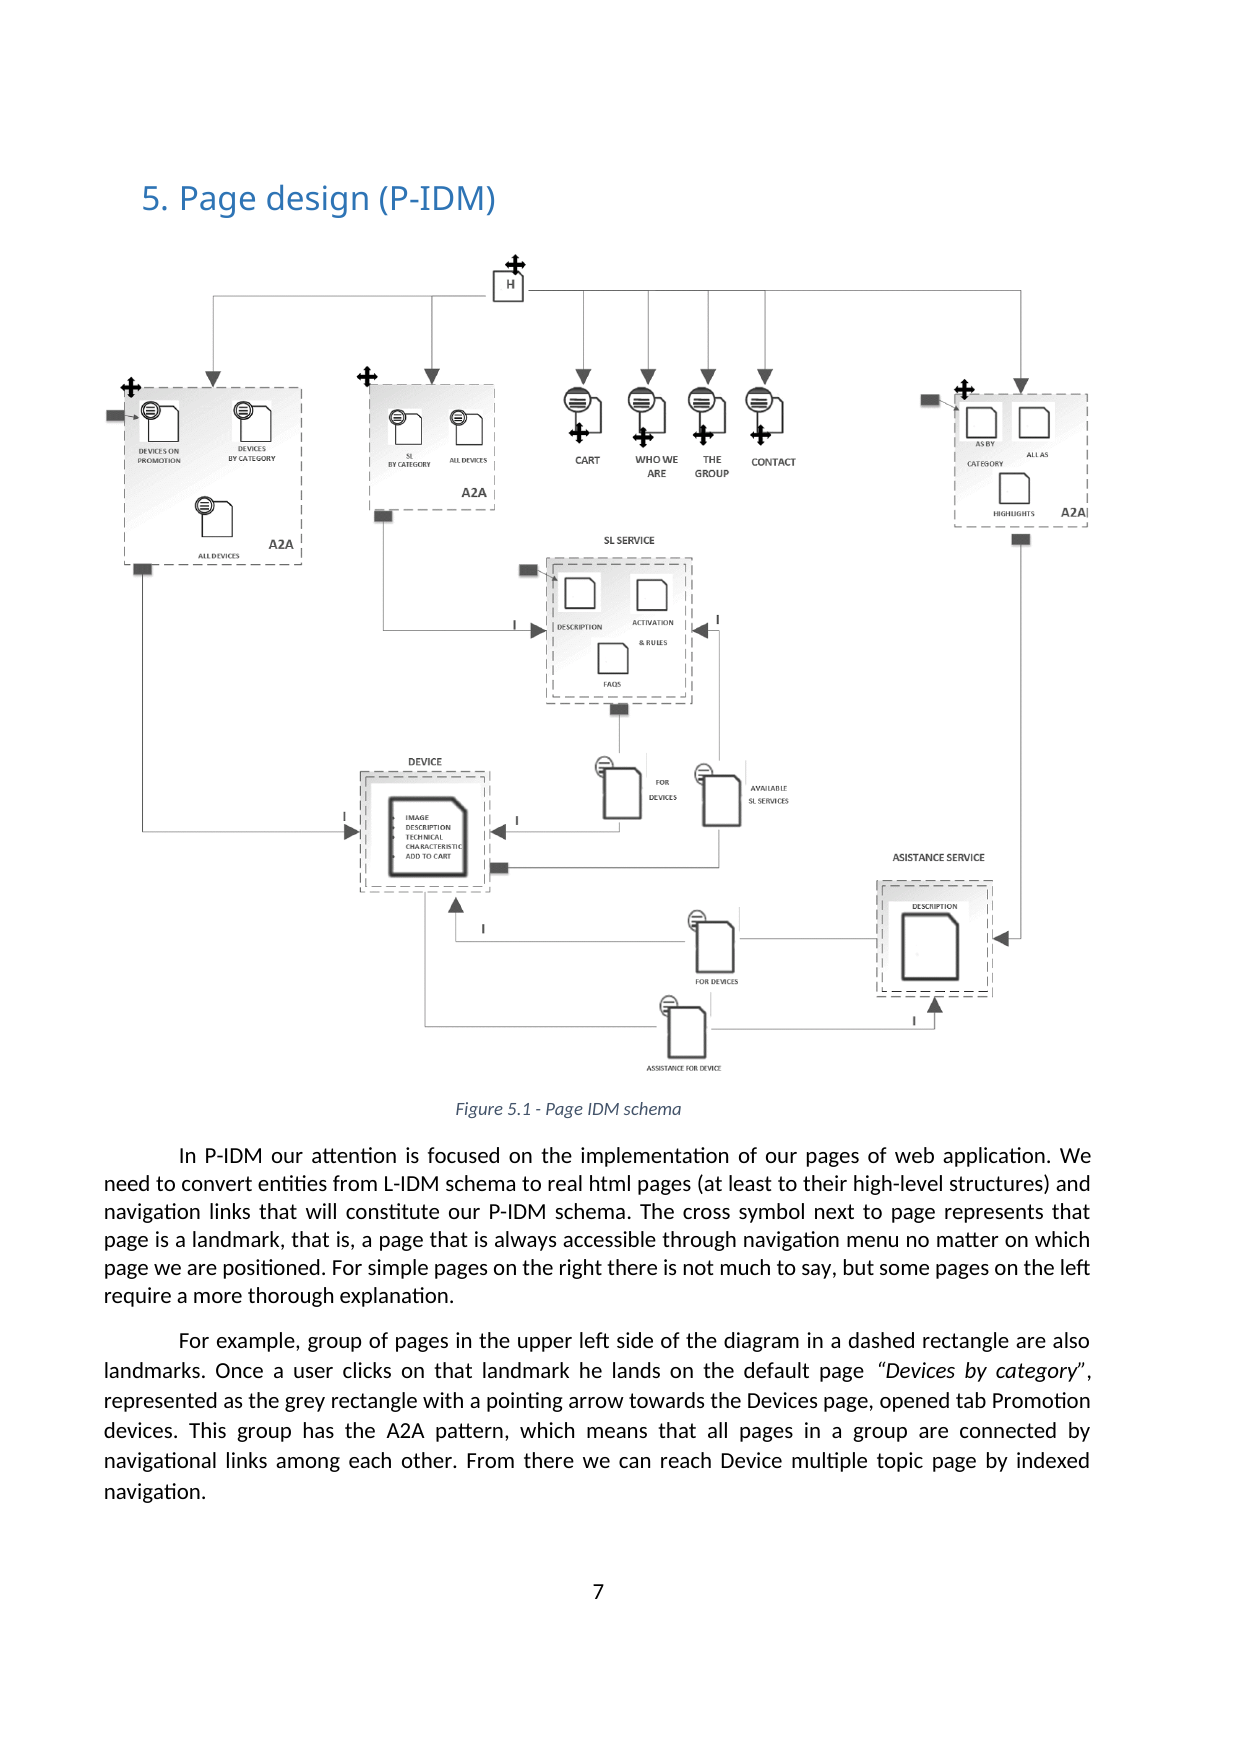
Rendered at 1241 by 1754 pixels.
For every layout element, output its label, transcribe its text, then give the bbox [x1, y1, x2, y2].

text For example, group of pages in the upper left side of the diagram in a dashed rectangle are also landmarks. Once a user clicks on that landmark he lands on the default page “Devices by category”, represented as the grey rectangle with a pointing arrow towards the Devices page, opened tab Promotion devices. This group has the A2A pattern, which means that all pages in a group are connected by navigational links among each other. From there we can reach Device multiple topic page by indexed navigation. [103, 1326, 1093, 1505]
text In P-IDM our attention is focused on the implementation of our pages of web application. We need to convert entities from L-IDM schema to real html pages (at least to their high-level structures) and navigation links that will constitute our P-IDM schema. The cross symbol next to page represents that page is a landmark, that is, a page that is always accessible through navigation menu no matter on which page we are positioned. For simple pages on the right there is not much to say, but some pages on the left require a more thorough explanation. [103, 1141, 1093, 1309]
text Figure 5.1 - Page IDM schema [44, 1097, 1093, 1120]
picture [103, 248, 1093, 1077]
subtitle Page design (P-IDM) [141, 175, 1093, 220]
